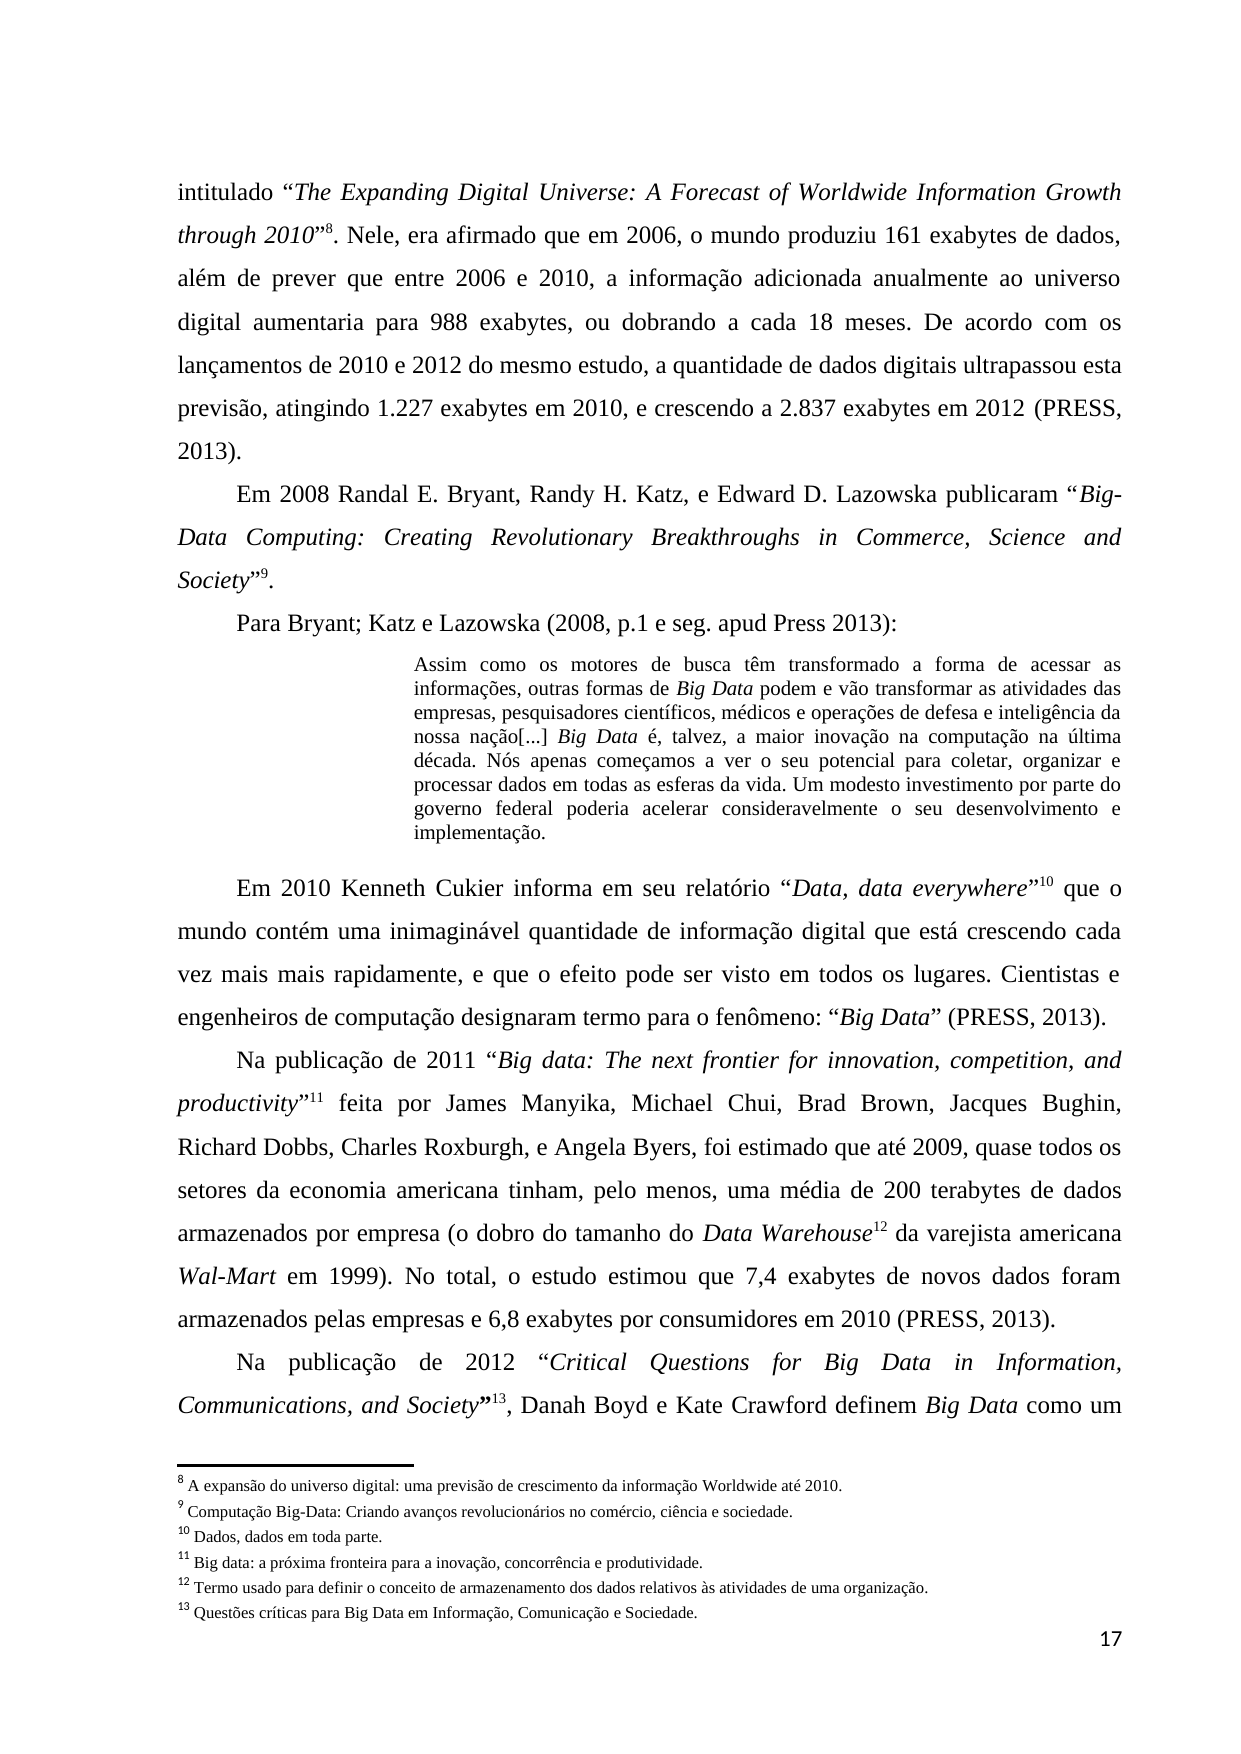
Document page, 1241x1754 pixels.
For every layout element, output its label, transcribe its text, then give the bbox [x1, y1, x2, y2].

text Assim como os motores de busca têm transformado a forma de acessar as informações, outras formas de Big Data podem e vão transformar as atividades das empresas, pesquisadores científicos, médicos e operações de defesa e inteligência da nossa nação[...] Big Data é, talvez, a maior inovação na computação na última década. Nós apenas começamos a ver o seu potencial para coletar, organizar e processar dados em todas as esferas da vida. Um modesto investimento por parte do governo federal poderia acelerar consideravelmente o seu desenvolvimento e implementação. [413, 652, 1122, 844]
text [177, 177, 1122, 465]
text Para Bryant; Katz e Lazowska (2008, p.1 e seg. apud Press 2013): [177, 608, 1122, 637]
text Na publicação de 2011 “Big data: The next frontier for innovation, competition, and productivity” feita por James Manyika, Michael Chui, Brad Brown, Jacques Bughin, Richard Dobbs, Charles Roxburgh, e Angela Byers, foi estimado que até 2009, quase todos os setores da economia americana tinham, pelo menos, uma média de 200 terabytes de dados armazenados por empresa (o dobro do tamanho do Data Warehouse da varejista americana Wal-Mart em 1999). No total, o estudo estimou que 7,4 exabytes de novos dados foram armazenados pelas empresas e 6,8 exabytes por consumidores em 2010 (PRESS, 2013). [177, 1045, 1122, 1333]
text Em 2010 Kenneth Cukier informa em seu relatório “Data, data everywhere” que o mundo contém uma inimaginável quantidade de informação digital que está crescendo cada vez mais mais rapidamente, e que o efeito pode ser visto em todos os lugares. Cientistas e engenheiros de computação designaram termo para o fenômeno: “Big Data” (PRESS, 2013). [177, 873, 1122, 1031]
text Em 2008 Randal E. Bryant, Randy H. Katz, e Edward D. Lazowska publicaram “Big-Data Computing: Creating Revolutionary Breakthroughs in Commerce, Science and Society”. [177, 479, 1122, 594]
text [177, 1347, 1122, 1419]
